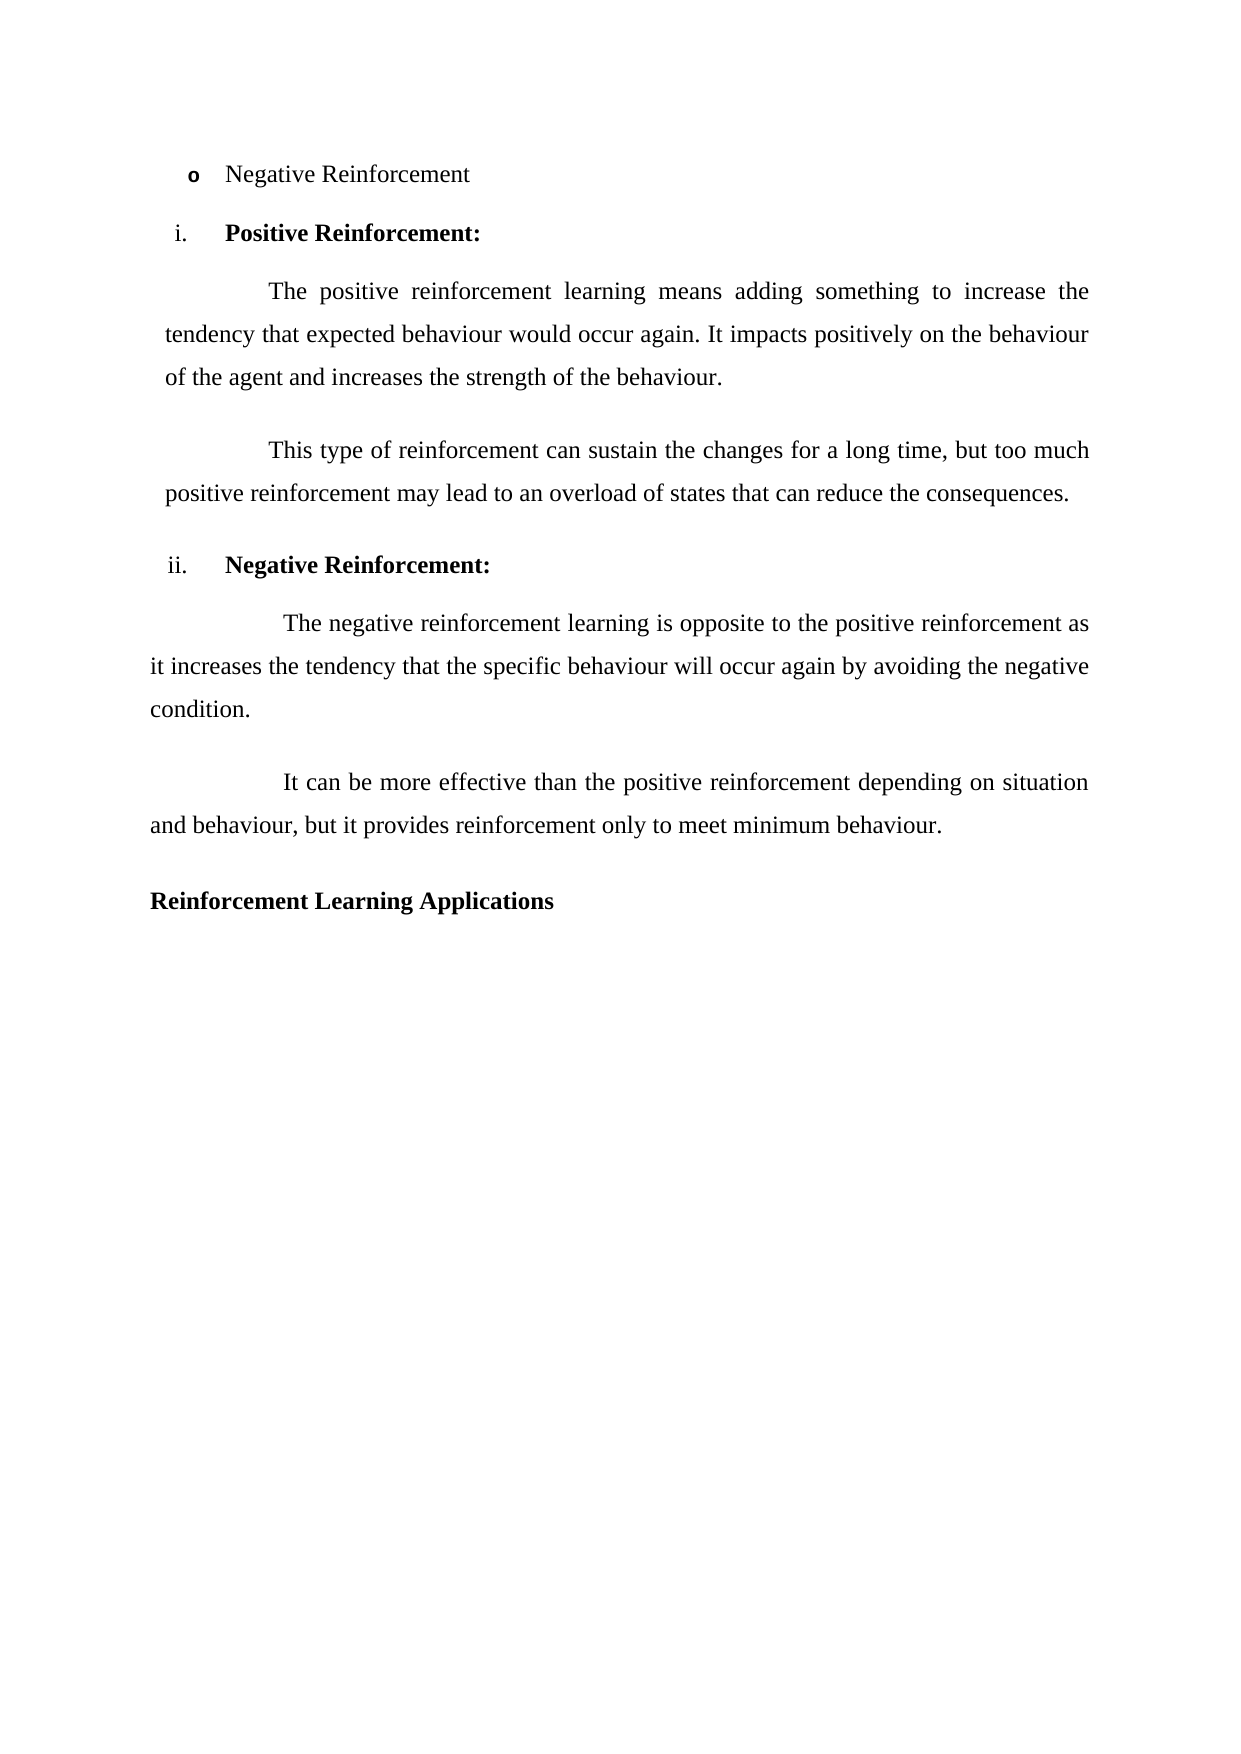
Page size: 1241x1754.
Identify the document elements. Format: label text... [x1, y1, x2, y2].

list Positive Reinforcement: [187, 218, 1090, 247]
text This type of reinforcement can sustain the changes for a long time, but too much positive reinforcement may lead to an overload of states that can reduce the consequences. [165, 435, 1090, 507]
list Negative Reinforcement: [187, 550, 1090, 579]
text It can be more effective than the positive reinforcement depending on situation and behaviour, but it provides reinforcement only to meet minimum behaviour. [150, 767, 1090, 838]
text The positive reinforcement learning means adding something to increase the tendency that expected behaviour would occur again. It impacts positively on the behaviour of the agent and increases the strength of the behaviour. [165, 276, 1090, 391]
text The negative reinforcement learning is opposite to the positive reinforcement as it increases the tendency that the specific behaviour will occur again by avoiding the negative condition. [150, 608, 1090, 723]
subtitle Reinforcement Learning Applications [150, 882, 1090, 914]
list Negative Reinforcement [187, 150, 1090, 189]
